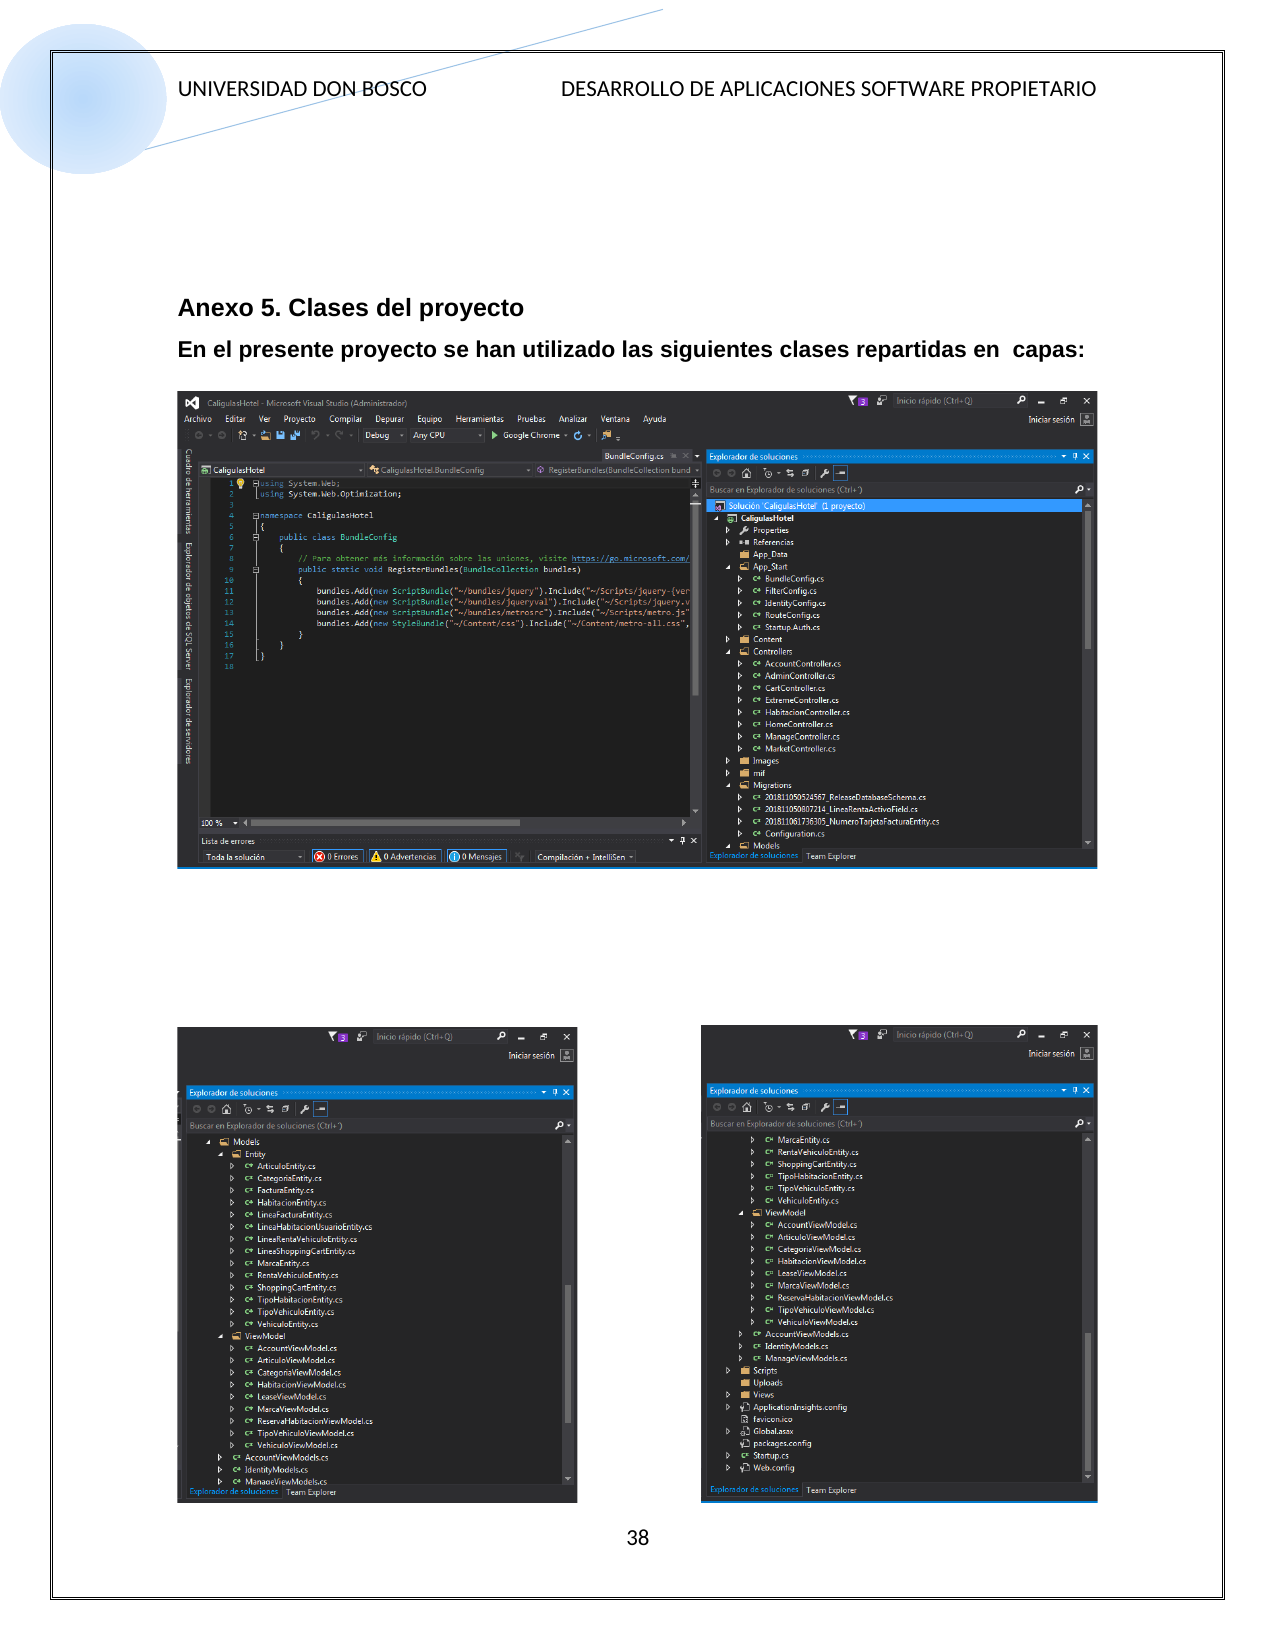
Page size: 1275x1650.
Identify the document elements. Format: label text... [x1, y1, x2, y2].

text Anexo 5. Clases del proyecto [177, 292, 1098, 321]
picture [177, 391, 1098, 869]
picture [177, 1027, 578, 1503]
text En el presente proyecto se han utilizado las siguientes clases repartidas en capas: [177, 336, 1098, 362]
picture [701, 1025, 1098, 1503]
